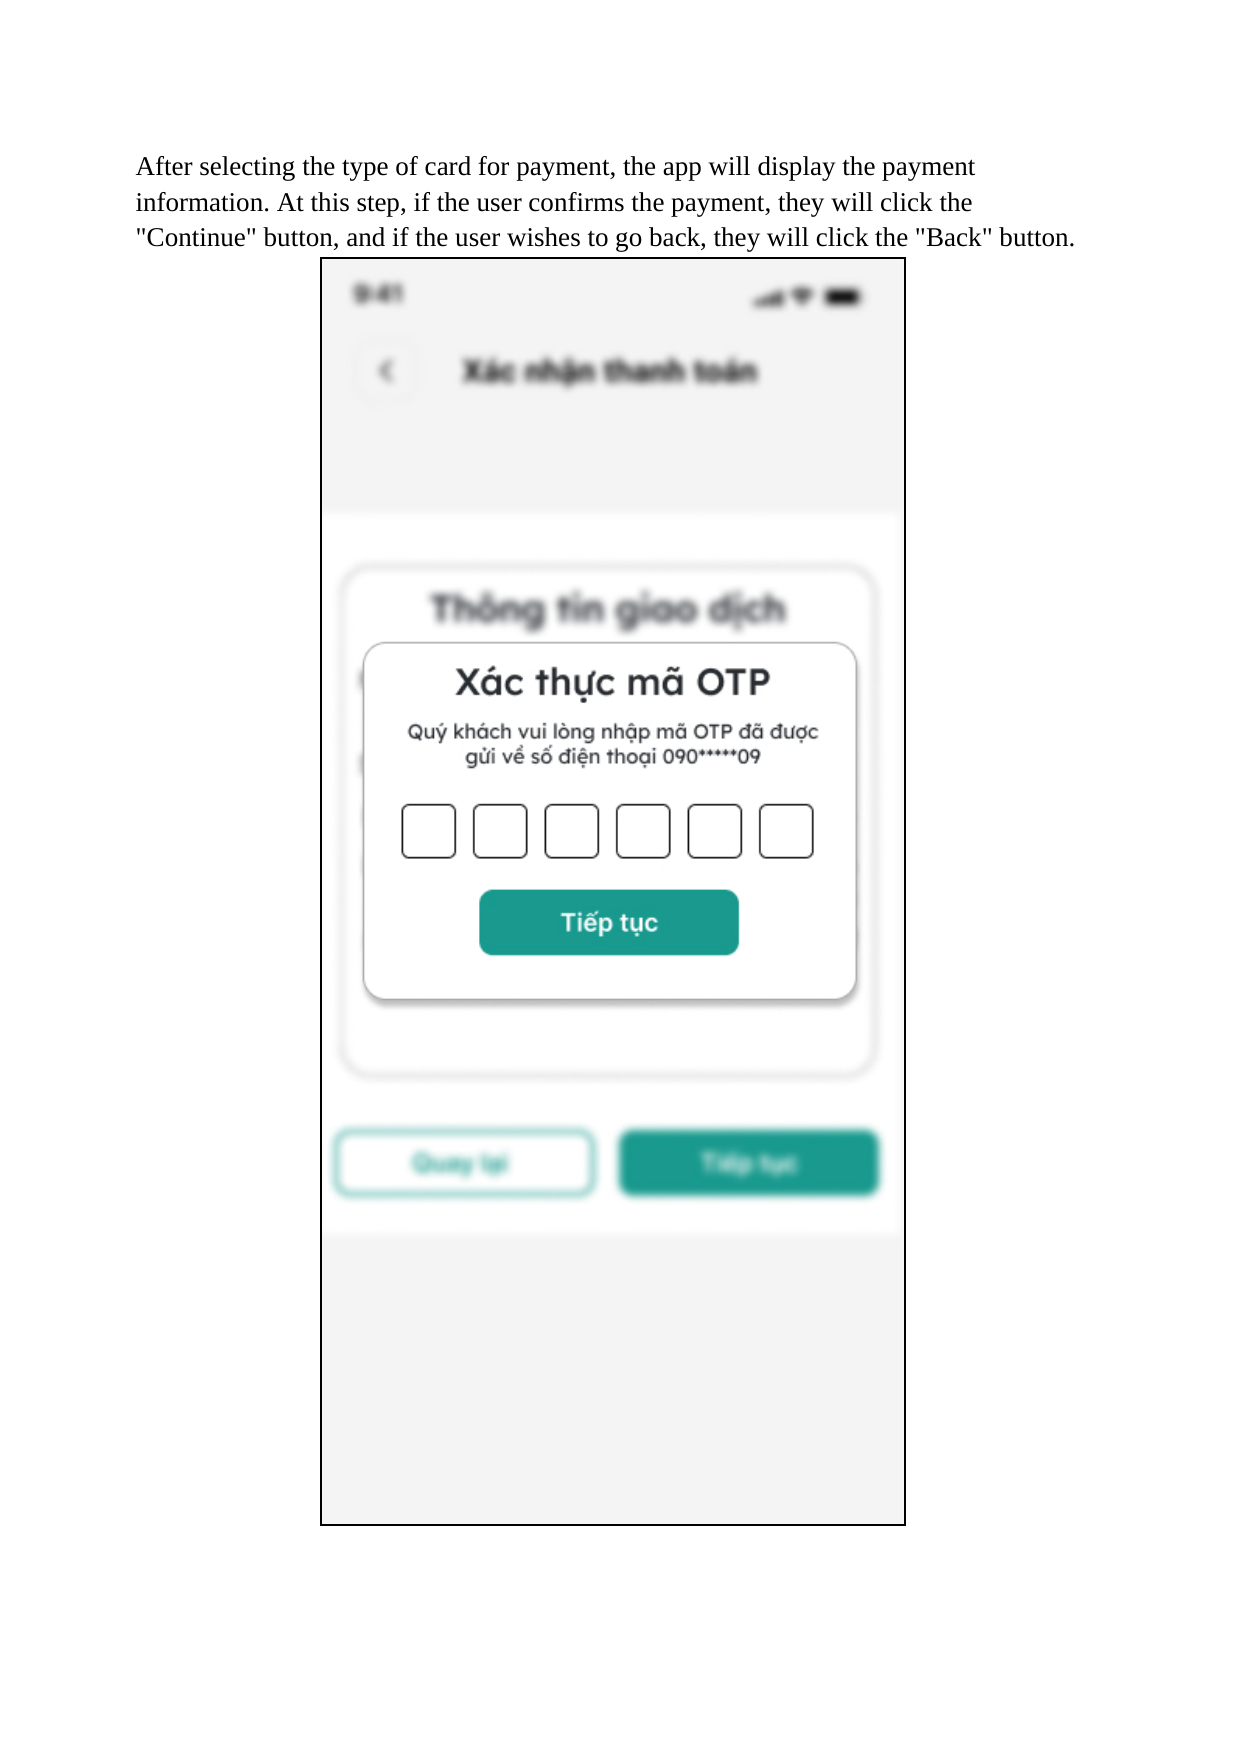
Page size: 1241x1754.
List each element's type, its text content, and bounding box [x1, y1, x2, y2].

text After selecting the type of card for payment, the app will display the payment information. At this step, if the user confirms the payment, they will click the "Continue" button, and if the user wishes to go back, they will click the "Back" button. [135, 150, 1090, 253]
picture [322, 259, 904, 1524]
